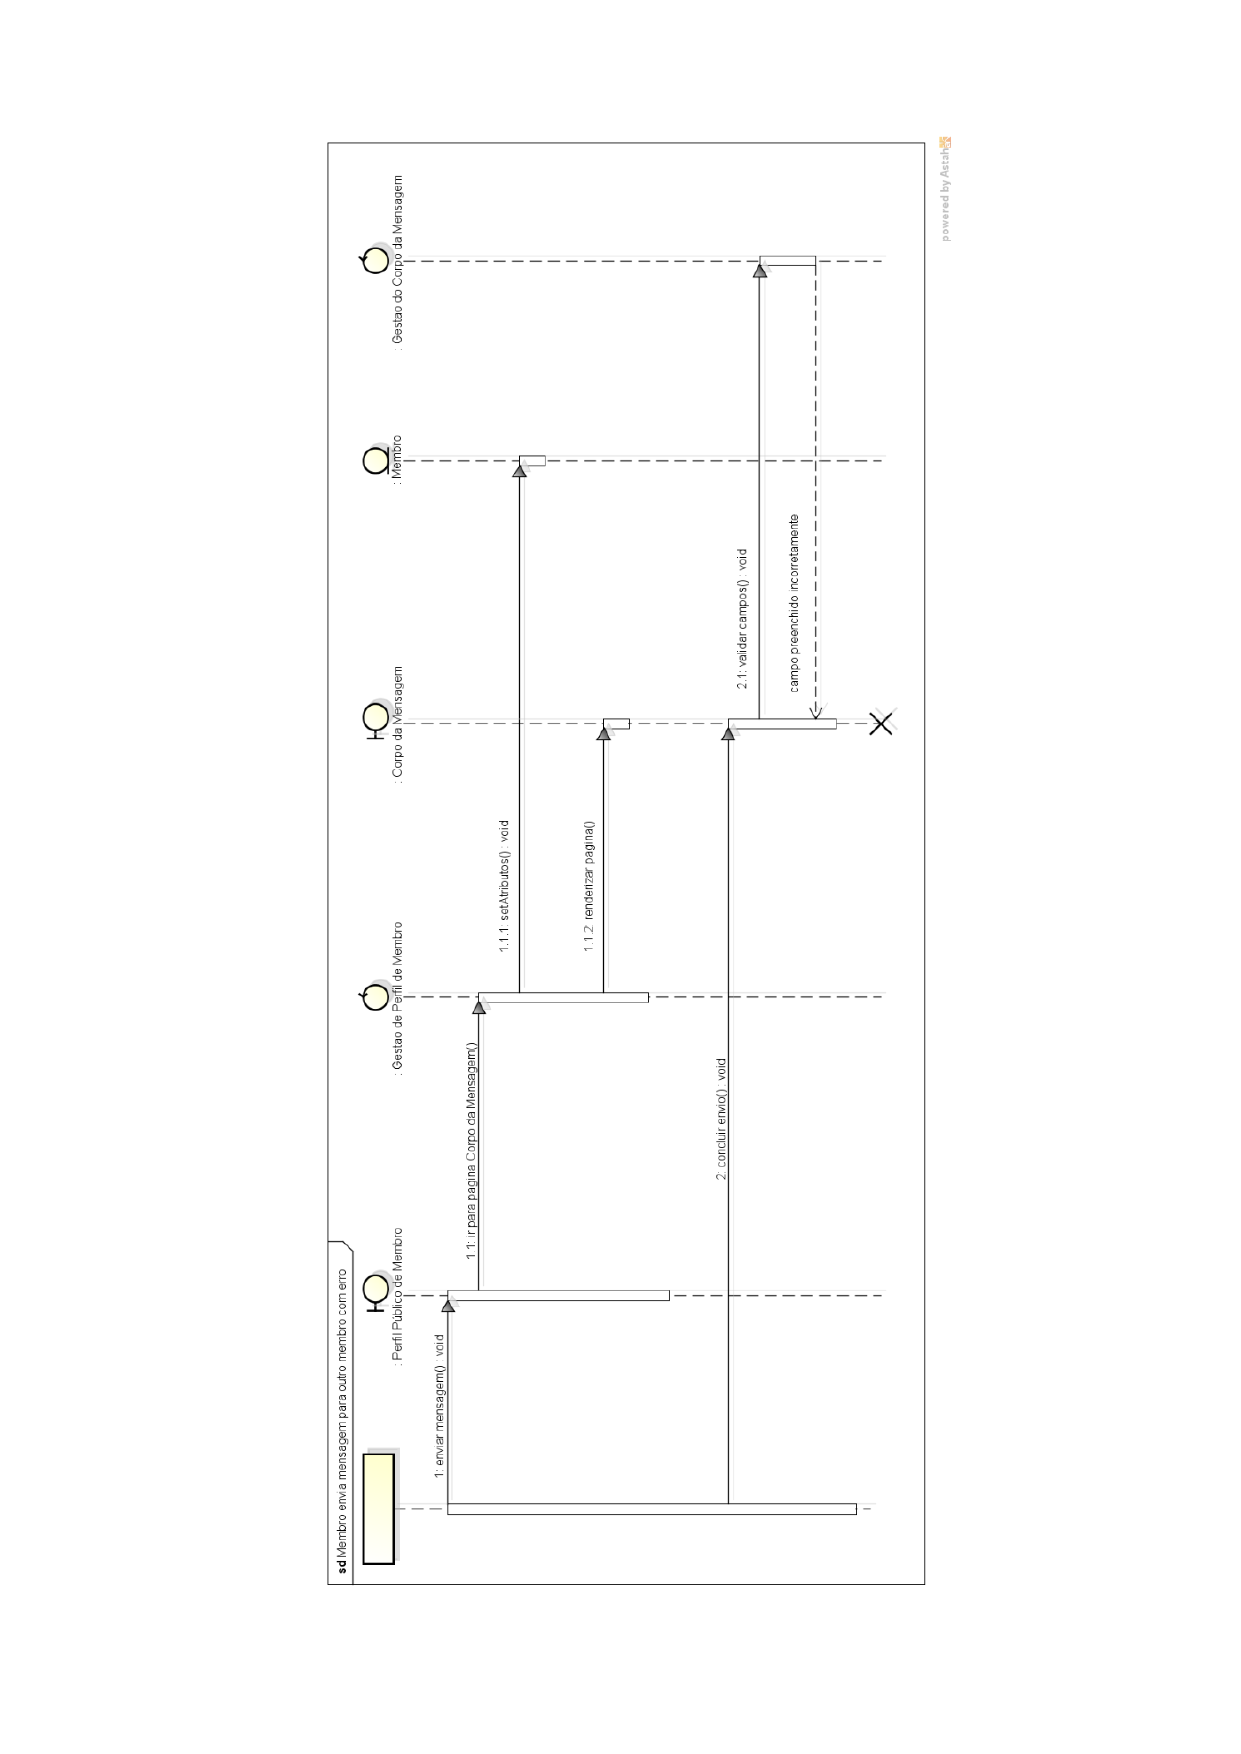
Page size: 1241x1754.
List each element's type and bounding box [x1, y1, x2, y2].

picture [318, 134, 954, 1593]
